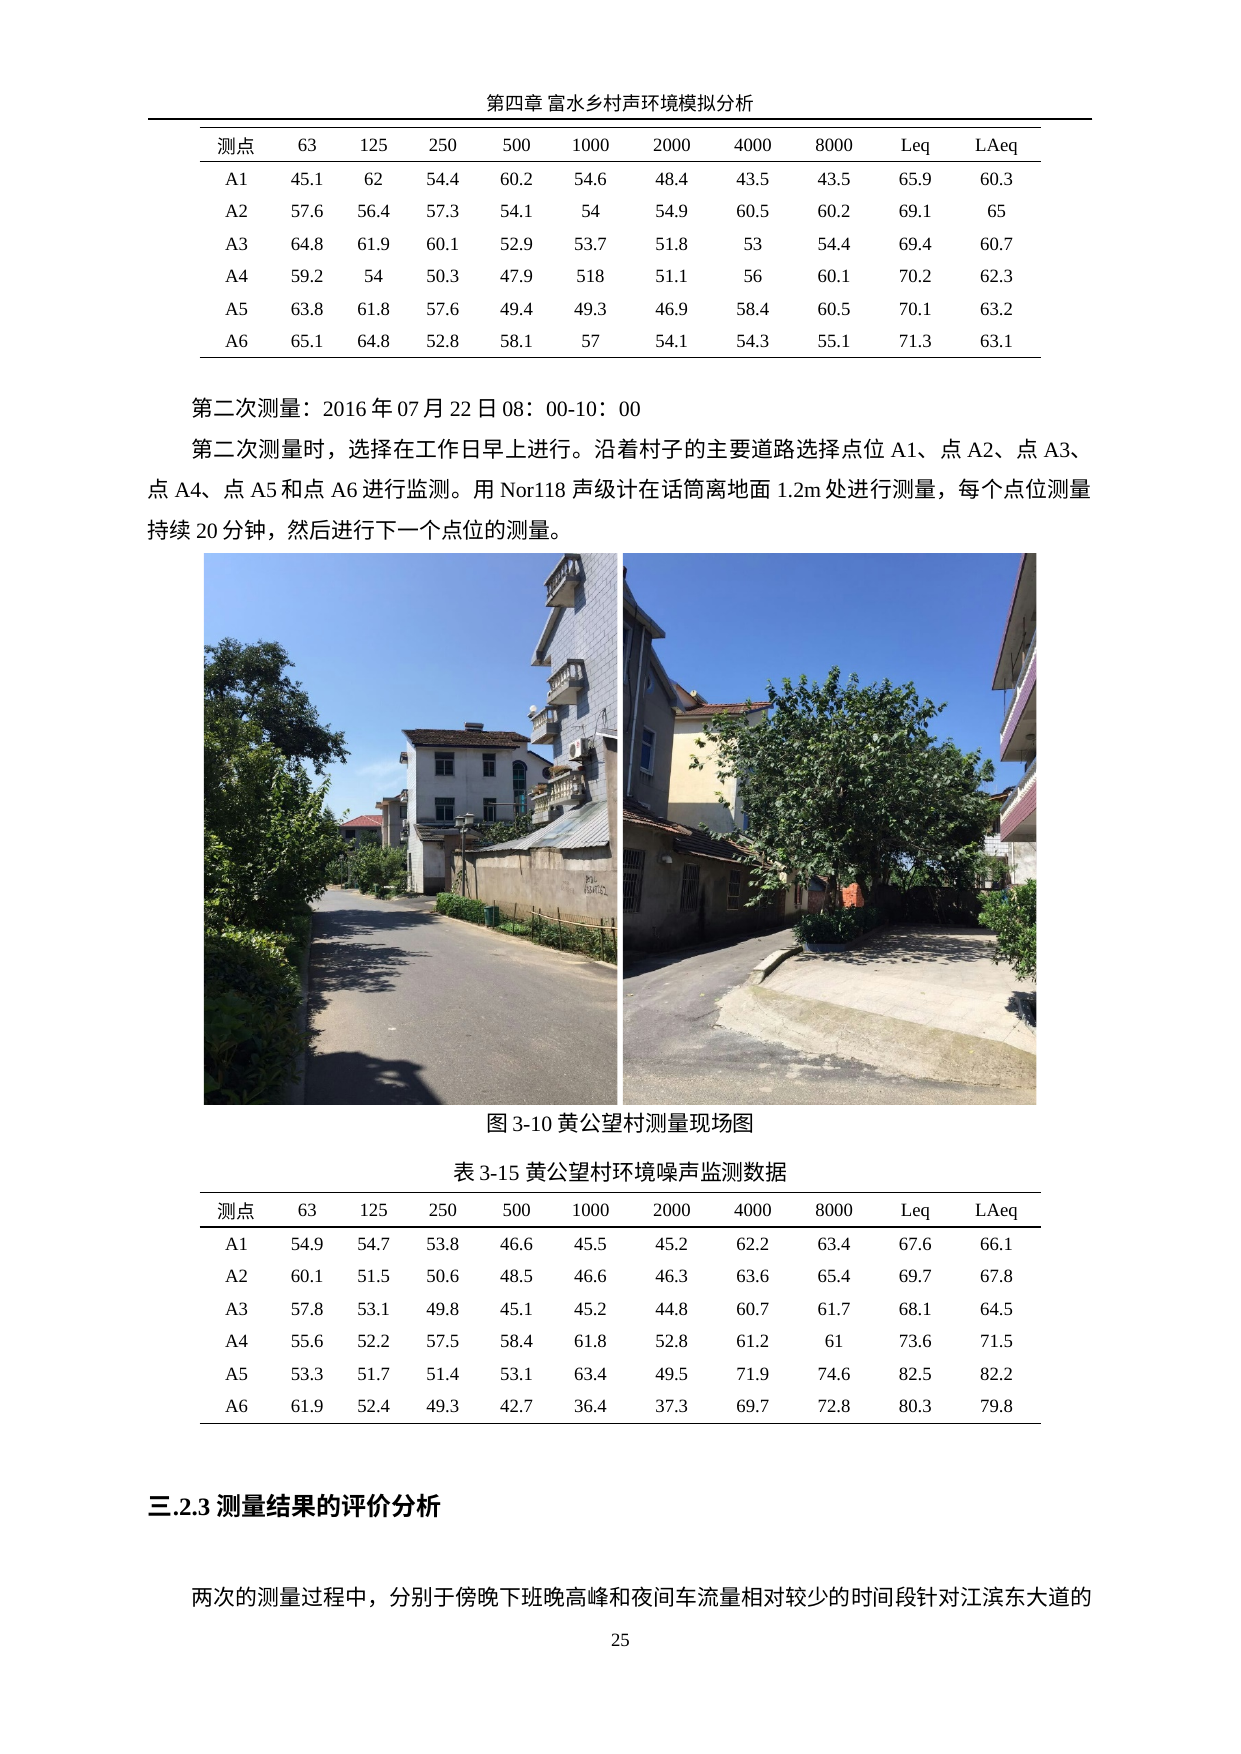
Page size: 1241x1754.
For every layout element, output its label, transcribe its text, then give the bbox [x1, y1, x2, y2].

table_cell A5 [200, 292, 273, 325]
table_cell 79.8 [952, 1390, 1041, 1422]
table_header 4000 [716, 128, 789, 161]
table_cell 45.1 [273, 162, 341, 195]
table_header 63 [273, 1193, 341, 1226]
table_cell 55.6 [273, 1325, 341, 1357]
table_cell 60.1 [406, 227, 479, 260]
table_cell 43.5 [716, 162, 789, 195]
table_cell 64.5 [952, 1293, 1041, 1325]
table_cell 53.1 [341, 1293, 406, 1325]
text 图3-10 黄公望村测量现场图 [148, 1105, 1092, 1138]
table_cell 70.1 [878, 292, 952, 325]
table_cell 57.6 [273, 195, 341, 227]
table_cell 46.3 [627, 1260, 716, 1292]
table_cell 53.7 [553, 227, 627, 260]
table_header 1000 [553, 1193, 627, 1226]
table_cell 51.5 [341, 1260, 406, 1292]
table_cell 53.3 [273, 1358, 341, 1390]
table_cell 44.8 [627, 1293, 716, 1325]
table_cell 63.2 [952, 292, 1041, 325]
table_cell 53.1 [480, 1358, 553, 1390]
table_cell 54.9 [273, 1228, 341, 1260]
table_header 8000 [790, 1193, 878, 1226]
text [148, 1580, 1092, 1612]
table_header 4000 [716, 1193, 789, 1226]
table_cell 46.9 [627, 292, 716, 325]
table_cell A2 [200, 195, 273, 227]
table_cell 60.5 [716, 195, 789, 227]
table_cell 65.1 [273, 325, 341, 357]
table_cell 52.2 [341, 1325, 406, 1357]
table_cell 54.7 [341, 1228, 406, 1260]
table_cell 65.4 [790, 1260, 878, 1292]
table_cell 71.3 [878, 325, 952, 357]
table_cell 61.2 [716, 1325, 789, 1357]
table_header 8000 [790, 128, 878, 161]
table_cell 54 [341, 260, 406, 292]
table_header 500 [480, 128, 553, 161]
table_cell 67.6 [878, 1228, 952, 1260]
table_cell 63.1 [952, 325, 1041, 357]
table_cell 45.1 [480, 1293, 553, 1325]
table_header 250 [406, 128, 479, 161]
table_cell 57.3 [406, 195, 479, 227]
picture [203, 553, 618, 1105]
table_cell 62.3 [952, 260, 1041, 292]
table_cell 69.7 [878, 1260, 952, 1292]
table_cell 54.4 [406, 162, 479, 195]
table_cell 49.3 [553, 292, 627, 325]
table_cell 54.3 [716, 325, 789, 357]
table_cell 71.5 [952, 1325, 1041, 1357]
table_cell 57.6 [406, 292, 479, 325]
table_cell 50.6 [406, 1260, 479, 1292]
table_cell 56.4 [341, 195, 406, 227]
table_cell 61.9 [273, 1390, 341, 1422]
table_cell 52.8 [406, 325, 479, 357]
table_cell 82.5 [878, 1358, 952, 1390]
text 第二次测量：2016年07月22日08：00-10：00 [148, 391, 1092, 423]
table_header 2000 [627, 1193, 716, 1226]
table_cell 82.2 [952, 1358, 1041, 1390]
table_header 测点 [200, 128, 273, 161]
picture [622, 553, 1037, 1105]
table_header 测点 [200, 1193, 273, 1226]
table_cell A3 [200, 1293, 273, 1325]
table_cell 69.7 [716, 1390, 789, 1422]
table_header 2000 [627, 128, 716, 161]
table_cell 66.1 [952, 1228, 1041, 1260]
table_cell 65 [952, 195, 1041, 227]
table_cell 71.9 [716, 1358, 789, 1390]
table_cell 51.7 [341, 1358, 406, 1390]
table_cell 57.5 [406, 1325, 479, 1357]
table_cell 50.3 [406, 260, 479, 292]
table_cell A5 [200, 1358, 273, 1390]
table_cell 61 [790, 1325, 878, 1357]
table_cell 54.9 [627, 195, 716, 227]
text 表3-15 黄公望村环境噪声监测数据 [148, 1154, 1092, 1187]
table_cell 63.4 [790, 1228, 878, 1260]
table_cell 54.4 [790, 227, 878, 260]
table_cell 63.6 [716, 1260, 789, 1292]
table_cell 37.3 [627, 1390, 716, 1422]
table_cell 49.4 [480, 292, 553, 325]
table_cell A1 [200, 162, 273, 195]
table_cell 54 [553, 195, 627, 227]
table_cell 63.4 [553, 1358, 627, 1390]
table_cell 67.8 [952, 1260, 1041, 1292]
text 测量结果的评价分析 [148, 1472, 1092, 1537]
table_cell A6 [200, 1390, 273, 1422]
table_cell 54.1 [627, 325, 716, 357]
table_cell 60.2 [480, 162, 553, 195]
table_cell 49.8 [406, 1293, 479, 1325]
table_cell 65.9 [878, 162, 952, 195]
table_header 250 [406, 1193, 479, 1226]
table_cell 80.3 [878, 1390, 952, 1422]
table_cell 55.1 [790, 325, 878, 357]
table_cell 60.5 [790, 292, 878, 325]
table_cell 518 [553, 260, 627, 292]
table_cell 64.8 [273, 227, 341, 260]
table_header 63 [273, 128, 341, 161]
table_cell 61.8 [553, 1325, 627, 1357]
table_cell 59.2 [273, 260, 341, 292]
table_cell 60.1 [790, 260, 878, 292]
table_cell 43.5 [790, 162, 878, 195]
table_cell 69.1 [878, 195, 952, 227]
table_header Leq [878, 1193, 952, 1226]
table_cell A3 [200, 227, 273, 260]
table_cell 51.8 [627, 227, 716, 260]
table_cell 74.6 [790, 1358, 878, 1390]
table_cell 61.7 [790, 1293, 878, 1325]
table_cell 36.4 [553, 1390, 627, 1422]
table_cell 52.4 [341, 1390, 406, 1422]
table_cell 60.3 [952, 162, 1041, 195]
table_cell 60.2 [790, 195, 878, 227]
table_cell 52.9 [480, 227, 553, 260]
table_cell A6 [200, 325, 273, 357]
table_header 125 [341, 1193, 406, 1226]
table_cell 54.6 [553, 162, 627, 195]
table_cell 49.5 [627, 1358, 716, 1390]
table_cell 70.2 [878, 260, 952, 292]
table_cell A4 [200, 1325, 273, 1357]
table_cell 63.8 [273, 292, 341, 325]
table_header 125 [341, 128, 406, 161]
table_cell 48.4 [627, 162, 716, 195]
table_cell 53 [716, 227, 789, 260]
table_cell 64.8 [341, 325, 406, 357]
table_cell 52.8 [627, 1325, 716, 1357]
text 第二次测量时，选择在工作日早上进行。沿着村子的主要道路选择点位A1、点A2、点A3、点A4、点A5和点A6进行监测。用Nor118 声级计在话筒离地面1.2m处进行测量，每个点位测量持续20分钟，然后进行下一个点位的测量。 [148, 431, 1092, 545]
table_header 500 [480, 1193, 553, 1226]
table_cell 62.2 [716, 1228, 789, 1260]
table_cell 51.1 [627, 260, 716, 292]
table_cell 45.2 [553, 1293, 627, 1325]
table_cell 46.6 [553, 1260, 627, 1292]
table_cell 73.6 [878, 1325, 952, 1357]
table_cell 57.8 [273, 1293, 341, 1325]
table_cell 45.5 [553, 1228, 627, 1260]
table_cell 46.6 [480, 1228, 553, 1260]
table_cell 56 [716, 260, 789, 292]
table_cell 51.4 [406, 1358, 479, 1390]
table_cell A2 [200, 1260, 273, 1292]
table_cell 69.4 [878, 227, 952, 260]
table_header LAeq [952, 128, 1041, 161]
table_cell 45.2 [627, 1228, 716, 1260]
table_cell 54.1 [480, 195, 553, 227]
table_cell A4 [200, 260, 273, 292]
table_cell 53.8 [406, 1228, 479, 1260]
table_cell 47.9 [480, 260, 553, 292]
table_cell 68.1 [878, 1293, 952, 1325]
table_cell A1 [200, 1228, 273, 1260]
table_cell 58.1 [480, 325, 553, 357]
table_cell 61.9 [341, 227, 406, 260]
table_cell 60.1 [273, 1260, 341, 1292]
table_cell 58.4 [716, 292, 789, 325]
table_cell 72.8 [790, 1390, 878, 1422]
table_cell 42.7 [480, 1390, 553, 1422]
table_cell 60.7 [716, 1293, 789, 1325]
table_cell 62 [341, 162, 406, 195]
table_header LAeq [952, 1193, 1041, 1226]
table_cell 61.8 [341, 292, 406, 325]
table_header Leq [878, 128, 952, 161]
table_cell 57 [553, 325, 627, 357]
table_cell 60.7 [952, 227, 1041, 260]
table_cell 58.4 [480, 1325, 553, 1357]
table_header 1000 [553, 128, 627, 161]
table_cell 49.3 [406, 1390, 479, 1422]
table_cell 48.5 [480, 1260, 553, 1292]
